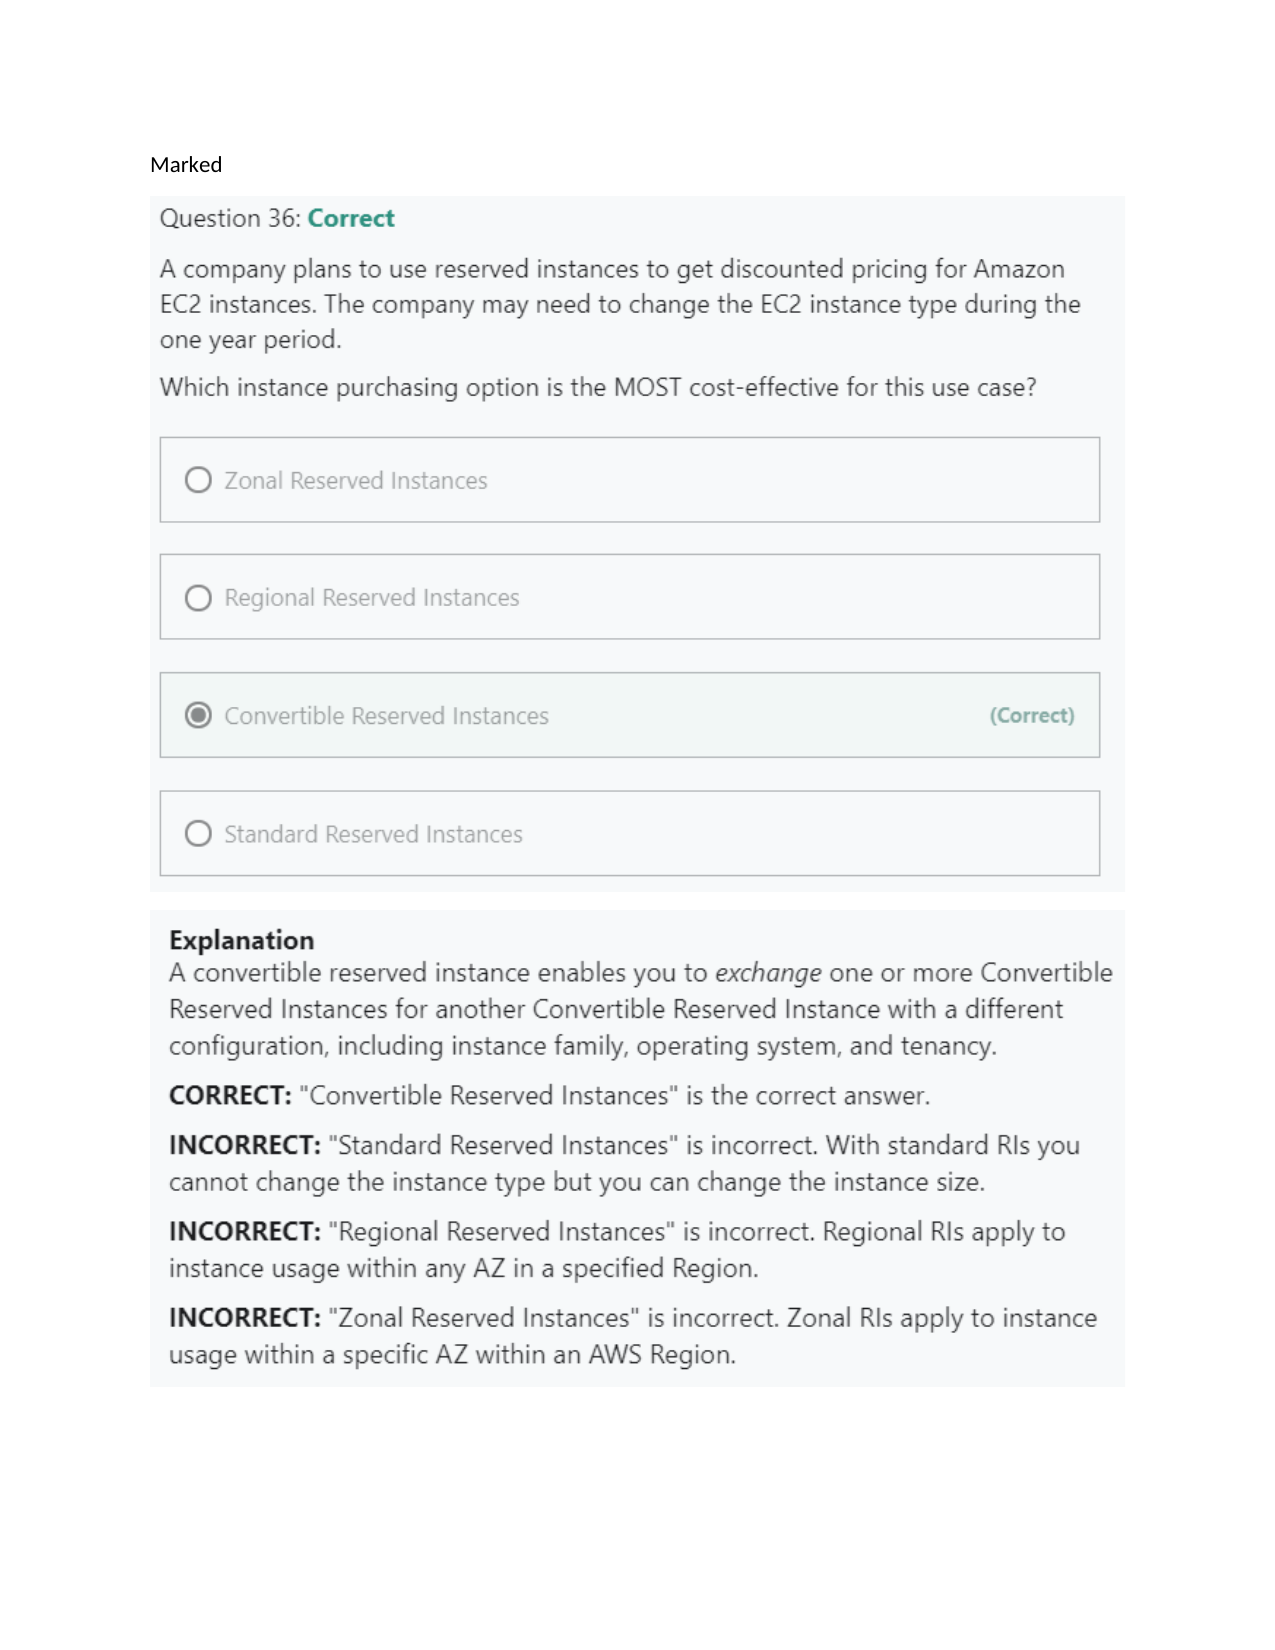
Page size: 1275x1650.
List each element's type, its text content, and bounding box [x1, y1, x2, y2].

text Marked [150, 150, 1125, 178]
picture [150, 196, 1125, 892]
picture [150, 910, 1125, 1387]
